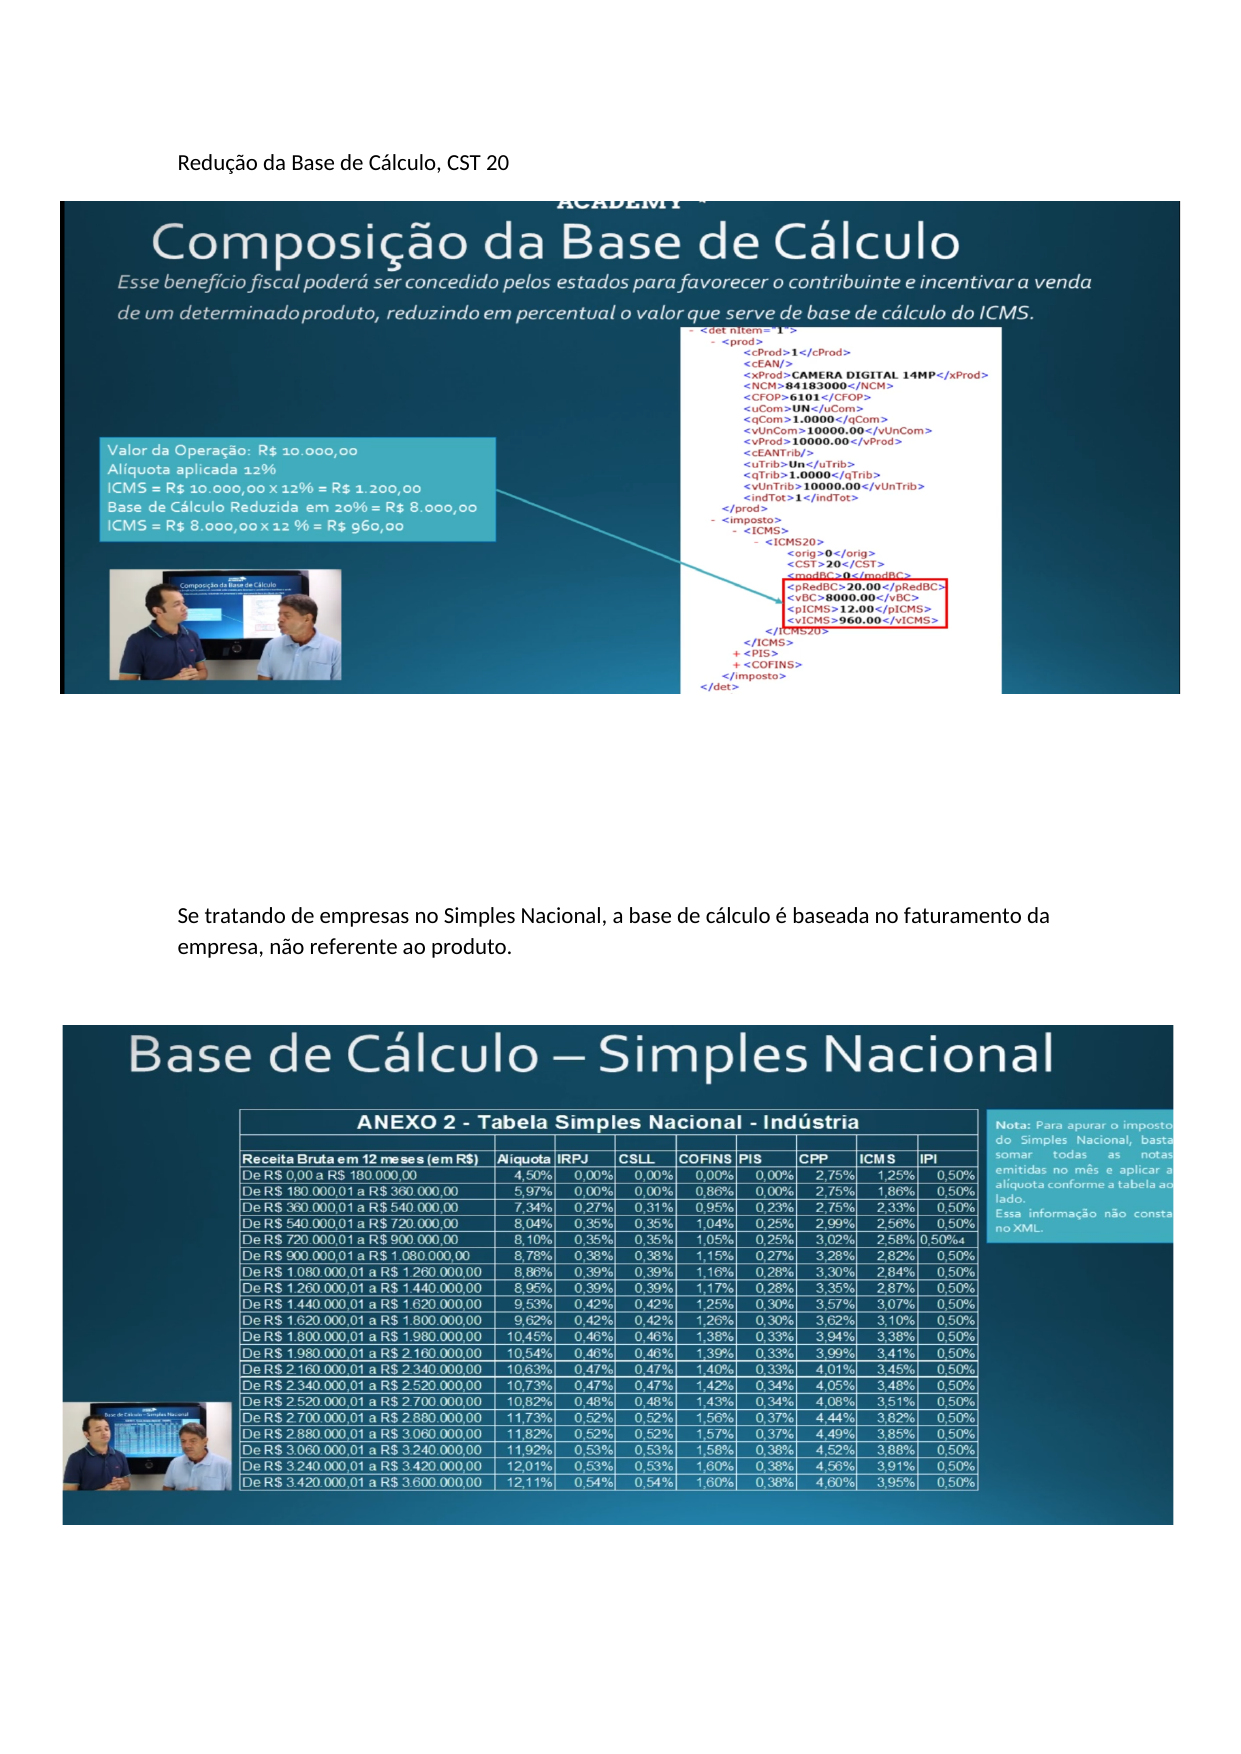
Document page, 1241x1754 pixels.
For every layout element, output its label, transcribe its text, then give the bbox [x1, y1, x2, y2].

picture [62, 1025, 1174, 1525]
text Redução da Base de Cálculo, CST 20 [177, 148, 1063, 176]
picture [60, 201, 1181, 694]
text Se tratando de empresas no Simples Nacional, a base de cálculo é baseada no faturamento da empresa, não referente ao produto. [177, 902, 1063, 960]
